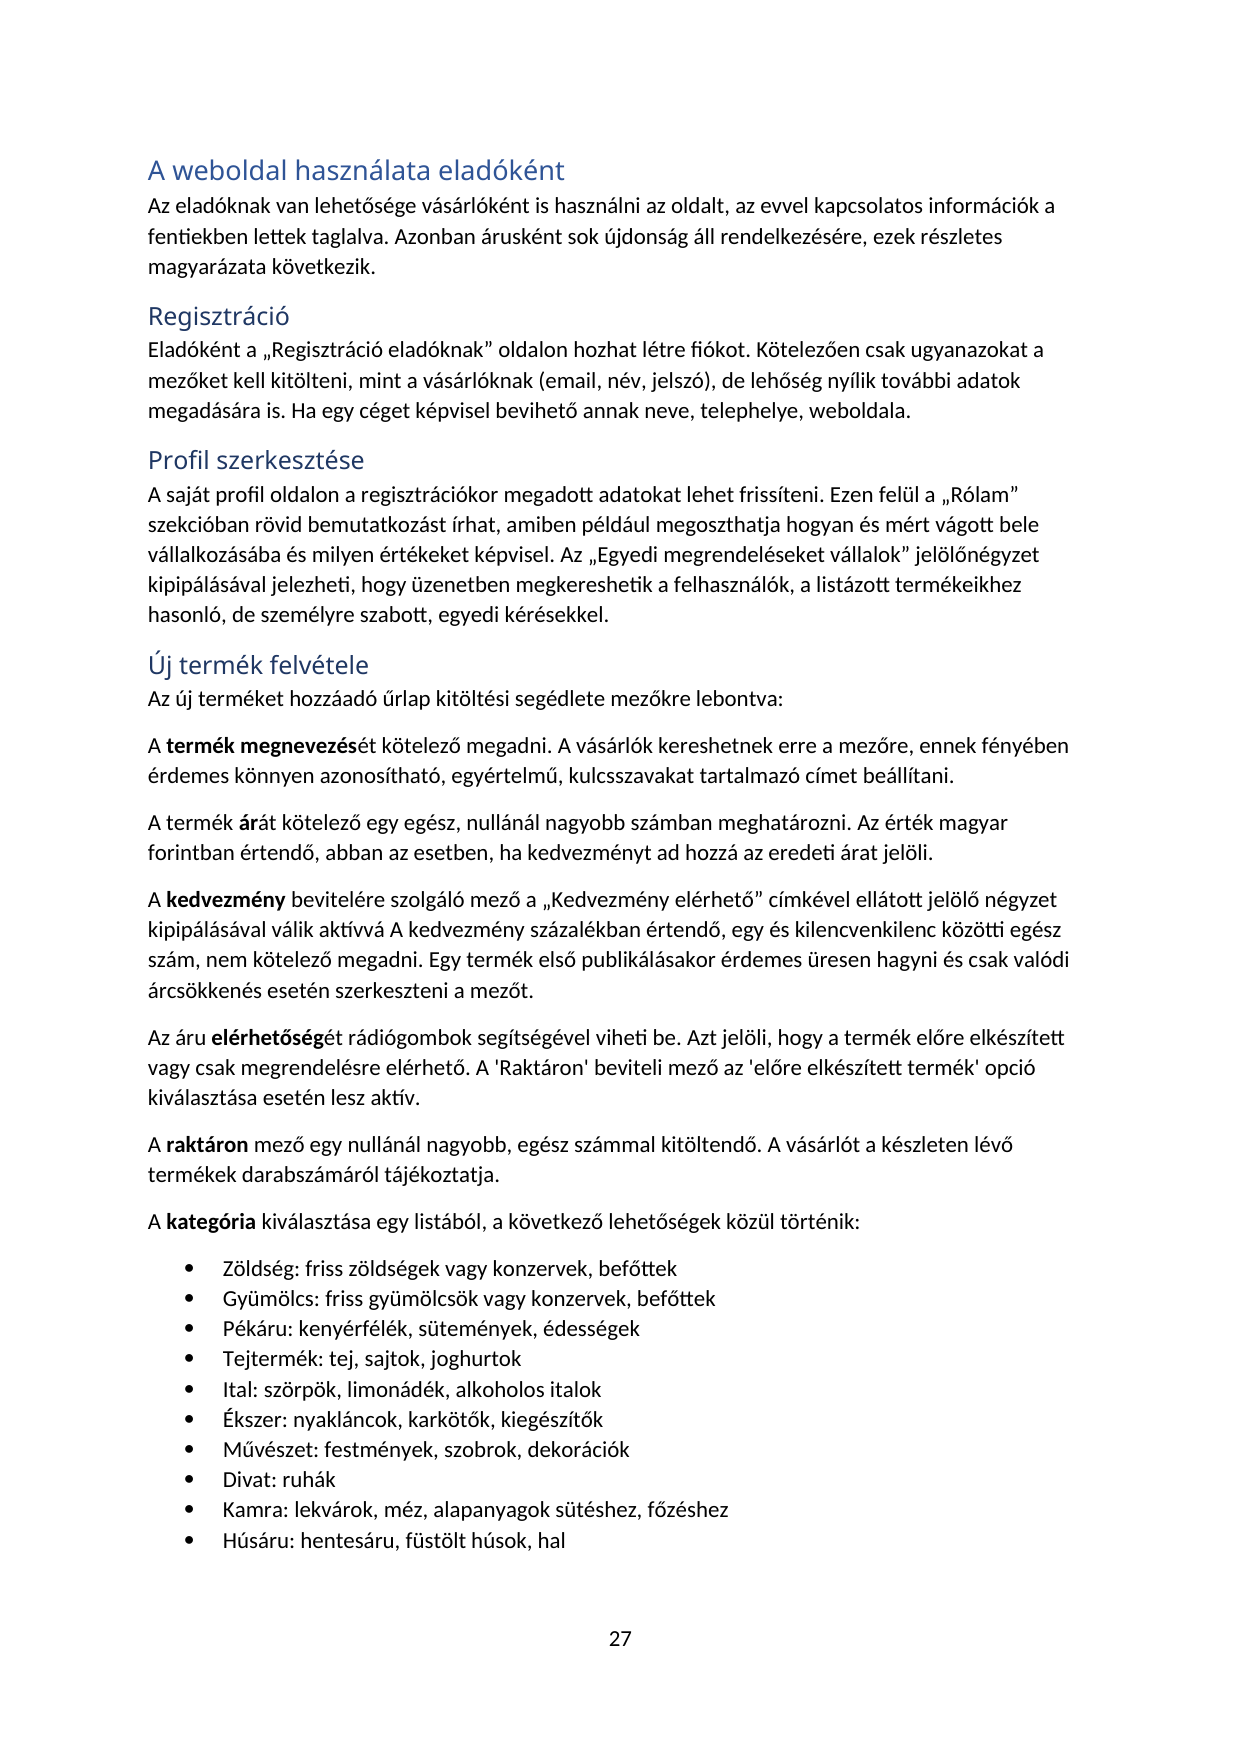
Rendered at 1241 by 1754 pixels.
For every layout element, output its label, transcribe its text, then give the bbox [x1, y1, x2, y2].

text Az eladóknak van lehetősége vásárlóként is használni az oldalt, az evvel kapcsolatos információk a fentiekben lettek taglalva. Azonban árusként sok újdonság áll rendelkezésére, ezek részletes magyarázata következik. [148, 192, 1093, 280]
list Ital: szörpök, limonádék, alkoholos italok [185, 1375, 1093, 1403]
text A termék megnevezését kötelező megadni. A vásárlók kereshetnek erre a mezőre, ennek fényében érdemes könnyen azonosítható, egyértelmű, kulcsszavakat tartalmazó címet beállítani. [148, 731, 1093, 789]
subtitle Profil szerkesztése [148, 443, 1093, 477]
list Húsáru: hentesáru, füstölt húsok, hal [185, 1526, 1093, 1554]
list Pékáru: kenyérfélék, sütemények, édességek [185, 1314, 1093, 1342]
subtitle Regisztráció [148, 299, 1093, 333]
text Az áru elérhetőségét rádiógombok segítségével viheti be. Azt jelöli, hogy a termék előre elkészített vagy csak megrendelésre elérhető. A 'Raktáron' beviteli mező az 'előre elkészített termék' opció kiválasztása esetén lesz aktív. [148, 1023, 1093, 1111]
text A kedvezmény bevitelére szolgáló mező a „Kedvezmény elérhető” címkével ellátott jelölő négyzet kipipálásával válik aktívvá A kedvezmény százalékban értendő, egy és kilencvenkilenc közötti egész szám, nem kötelező megadni. Egy termék első publikálásakor érdemes üresen hagyni és csak valódi árcsökkenés esetén szerkeszteni a mezőt. [148, 885, 1093, 1004]
text A termék árát kötelező egy egész, nullánál nagyobb számban meghatározni. Az érték magyar forintban értendő, abban az esetben, ha kedvezményt ad hozzá az eredeti árat jelöli. [148, 808, 1093, 866]
text Az új terméket hozzáadó űrlap kitöltési segédlete mezőkre lebontva: [148, 684, 1093, 712]
list Ékszer: nyakláncok, karkötők, kiegészítők [185, 1405, 1093, 1433]
list Zöldség: friss zöldségek vagy konzervek, befőttek [185, 1254, 1093, 1282]
text A saját profil oldalon a regisztrációkor megadott adatokat lehet frissíteni. Ezen felül a „Rólam” szekcióban rövid bemutatkozást írhat, amiben például megoszthatja hogyan és mért vágott bele vállalkozásába és milyen értékeket képvisel. Az „Egyedi megrendeléseket vállalok” jelölőnégyzet kipipálásával jelezheti, hogy üzenetben megkereshetik a felhasználók, a listázott termékeikhez hasonló, de személyre szabott, egyedi kérésekkel. [148, 480, 1093, 628]
subtitle A weboldal használata eladóként [148, 152, 1093, 189]
list Kamra: lekvárok, méz, alapanyagok sütéshez, főzéshez [185, 1496, 1093, 1524]
subtitle Új termék felvétele [148, 647, 1093, 681]
list Divat: ruhák [185, 1465, 1093, 1493]
list Gyümölcs: friss gyümölcsök vagy konzervek, befőttek [185, 1284, 1093, 1312]
text Eladóként a „Regisztráció eladóknak” oldalon hozhat létre fiókot. Kötelezően csak ugyanazokat a mezőket kell kitölteni, mint a vásárlóknak (email, név, jelszó), de lehőség nyílik további adatok megadására is. Ha egy céget képvisel bevihető annak neve, telephelye, weboldala. [148, 336, 1093, 424]
list Művészet: festmények, szobrok, dekorációk [185, 1435, 1093, 1463]
list Tejtermék: tej, sajtok, joghurtok [185, 1344, 1093, 1373]
text A raktáron mező egy nullánál nagyobb, egész számmal kitöltendő. A vásárlót a készleten lévő termékek darabszámáról tájékoztatja. [148, 1130, 1093, 1188]
text A kategória kiválasztása egy listából, a következő lehetőségek közül történik: [148, 1207, 1093, 1235]
